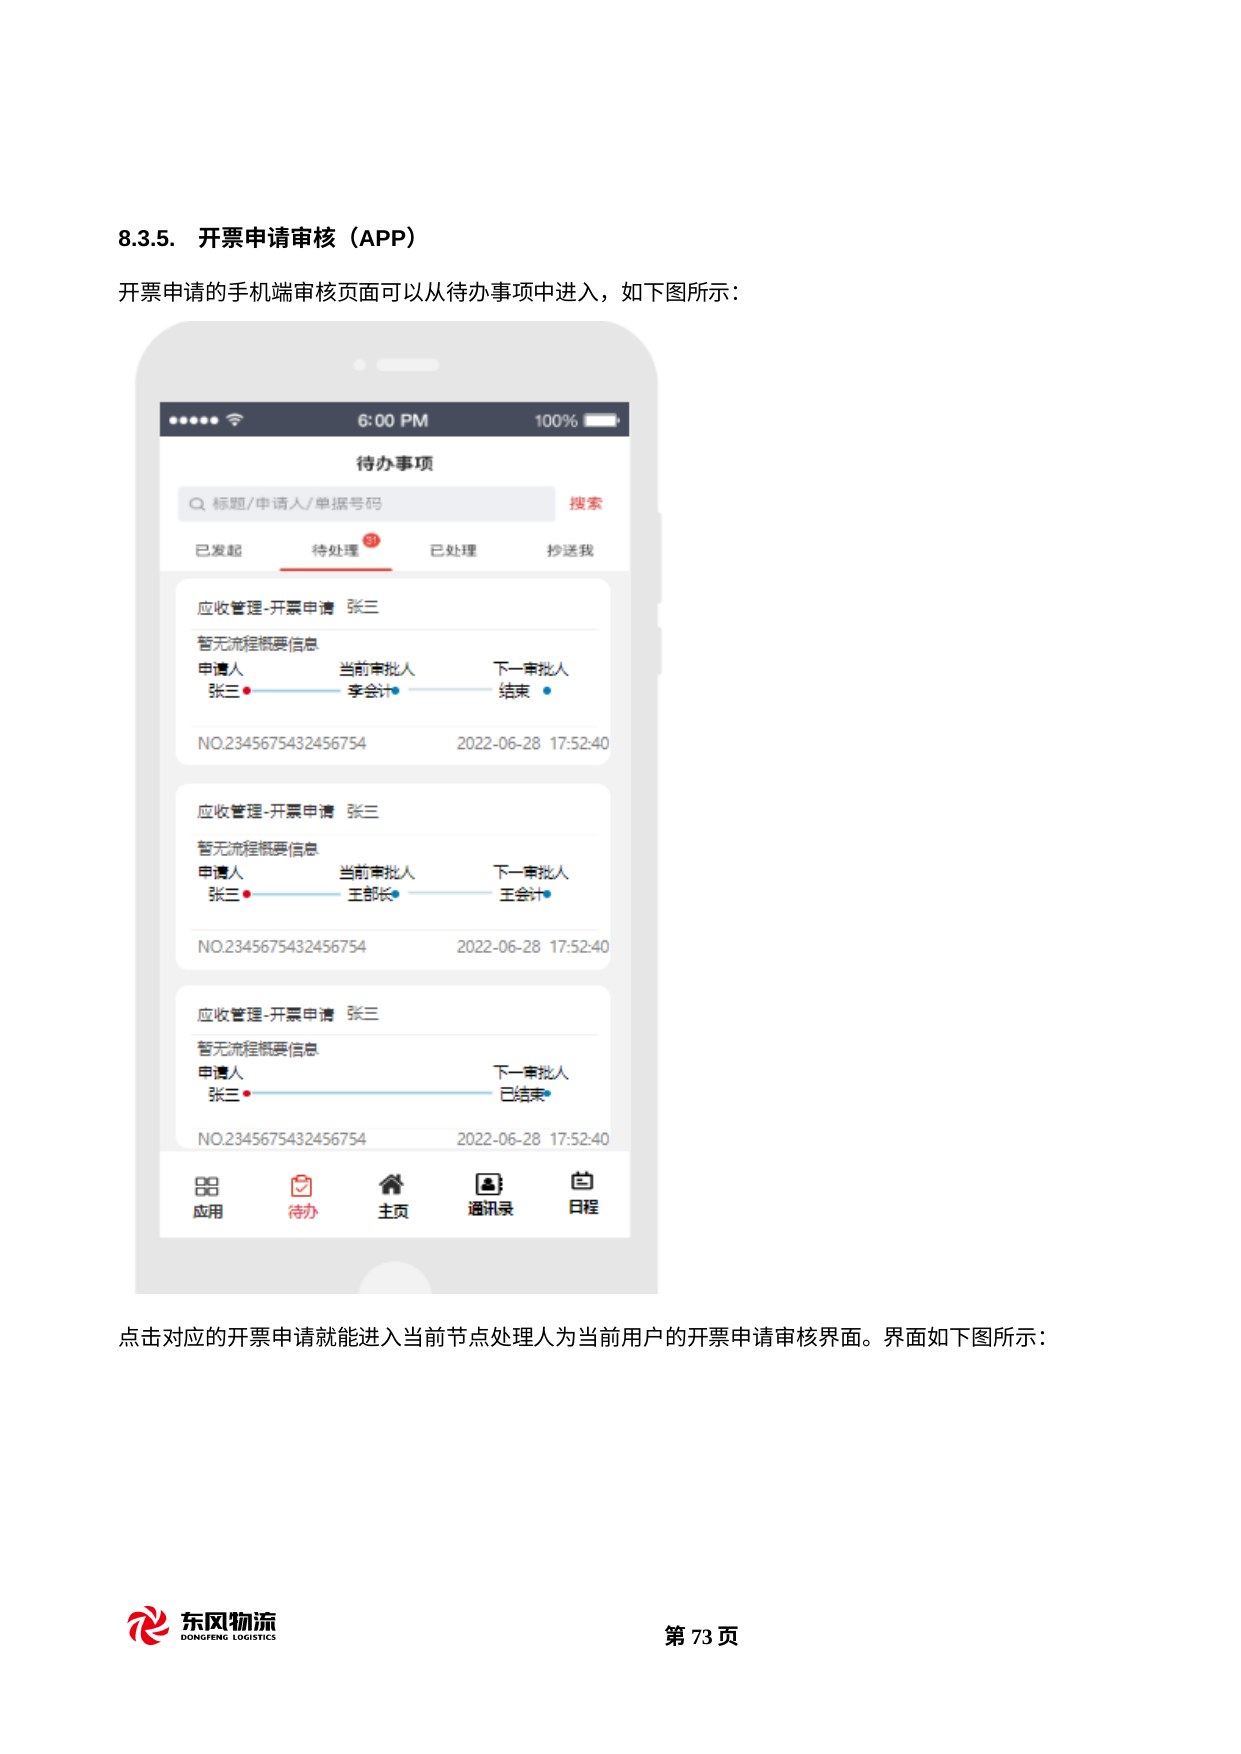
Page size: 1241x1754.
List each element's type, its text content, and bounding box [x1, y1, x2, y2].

list 点击对应的开票申请就能进入当前节点处理人为当前用户的开票申请审核界面。界面如下图所示： [118, 1320, 1122, 1352]
picture [118, 321, 667, 1294]
picture [127, 1606, 276, 1645]
subtitle 开票申请审核（APP） [118, 203, 1122, 268]
text 开票申请的手机端审核页面可以从待办事项中进入，如下图所示： [118, 275, 1122, 307]
